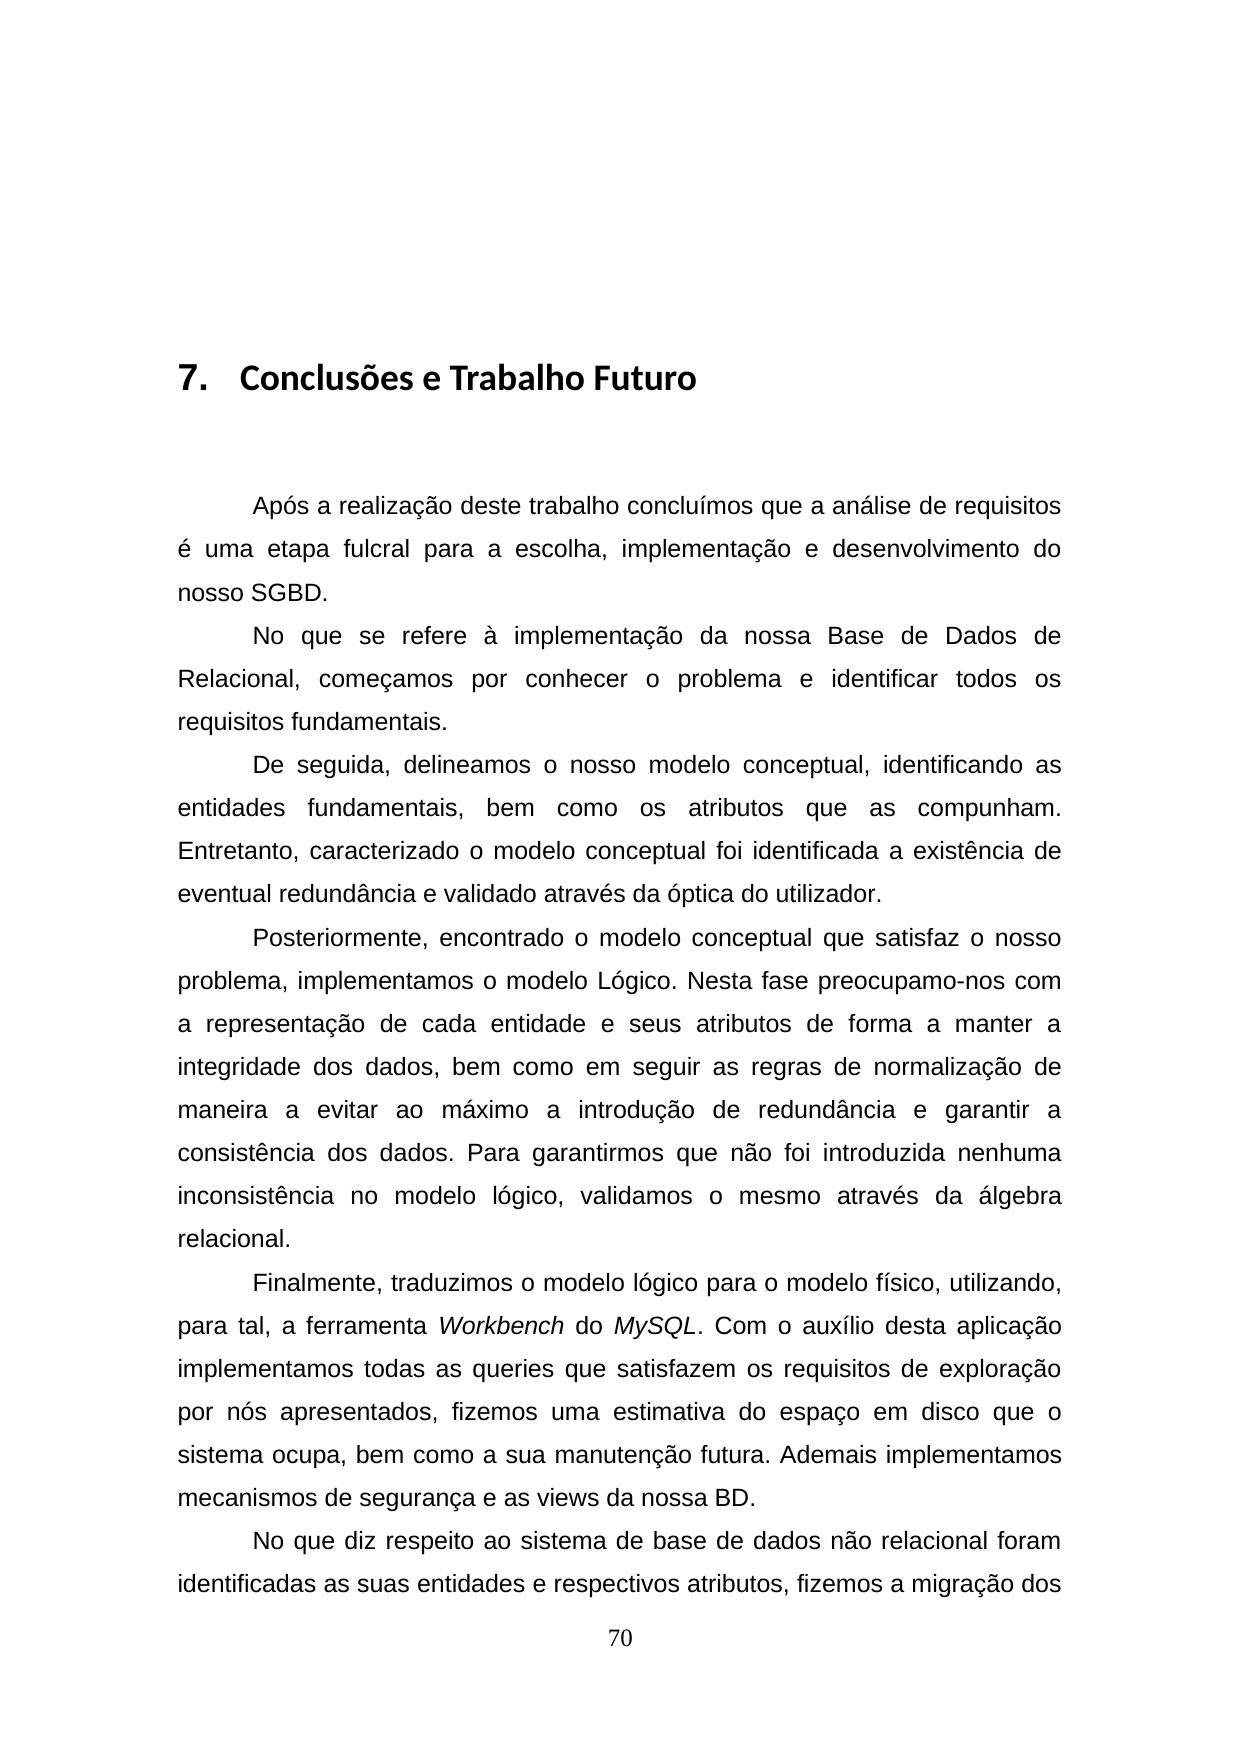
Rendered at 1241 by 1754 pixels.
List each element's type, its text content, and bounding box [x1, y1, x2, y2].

text Conclusões e Trabalho Futuro [177, 354, 1063, 400]
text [177, 1526, 1063, 1598]
text De seguida, delineamos o nosso modelo conceptual, identificando as entidades fundamentais, bem como os atributos que as compunham. Entretanto, caracterizado o modelo conceptual foi identificada a existência de eventual redundância e validado através da óptica do utilizador. [177, 750, 1063, 908]
text Finalmente, traduzimos o modelo lógico para o modelo físico, utilizando, para tal, a ferramenta Workbench do MySQL. Com o auxílio desta aplicação implementamos todas as queries que satisfazem os requisitos de exploração por nós apresentados, fizemos uma estimativa do espaço em disco que o sistema ocupa, bem como a sua manutenção futura. Ademais implementamos mecanismos de segurança e as views da nossa BD. [177, 1267, 1063, 1512]
text Posteriormente, encontrado o modelo conceptual que satisfaz o nosso problema, implementamos o modelo Lógico. Nesta fase preocupamo-nos com a representação de cada entidade e seus atributos de forma a manter a integridade dos dados, bem como em seguir as regras de normalização de maneira a evitar ao máximo a introdução de redundância e garantir a consistência dos dados. Para garantirmos que não foi introduzida nenhuma inconsistência no modelo lógico, validamos o mesmo através da álgebra relacional. [177, 922, 1063, 1253]
text No que se refere à implementação da nossa Base de Dados de Relacional, começamos por conhecer o problema e identificar todos os requisitos fundamentais. [177, 621, 1063, 736]
text Após a realização deste trabalho concluímos que a análise de requisitos é uma etapa fulcral para a escolha, implementação e desenvolvimento do nosso SGBD. [177, 491, 1063, 606]
